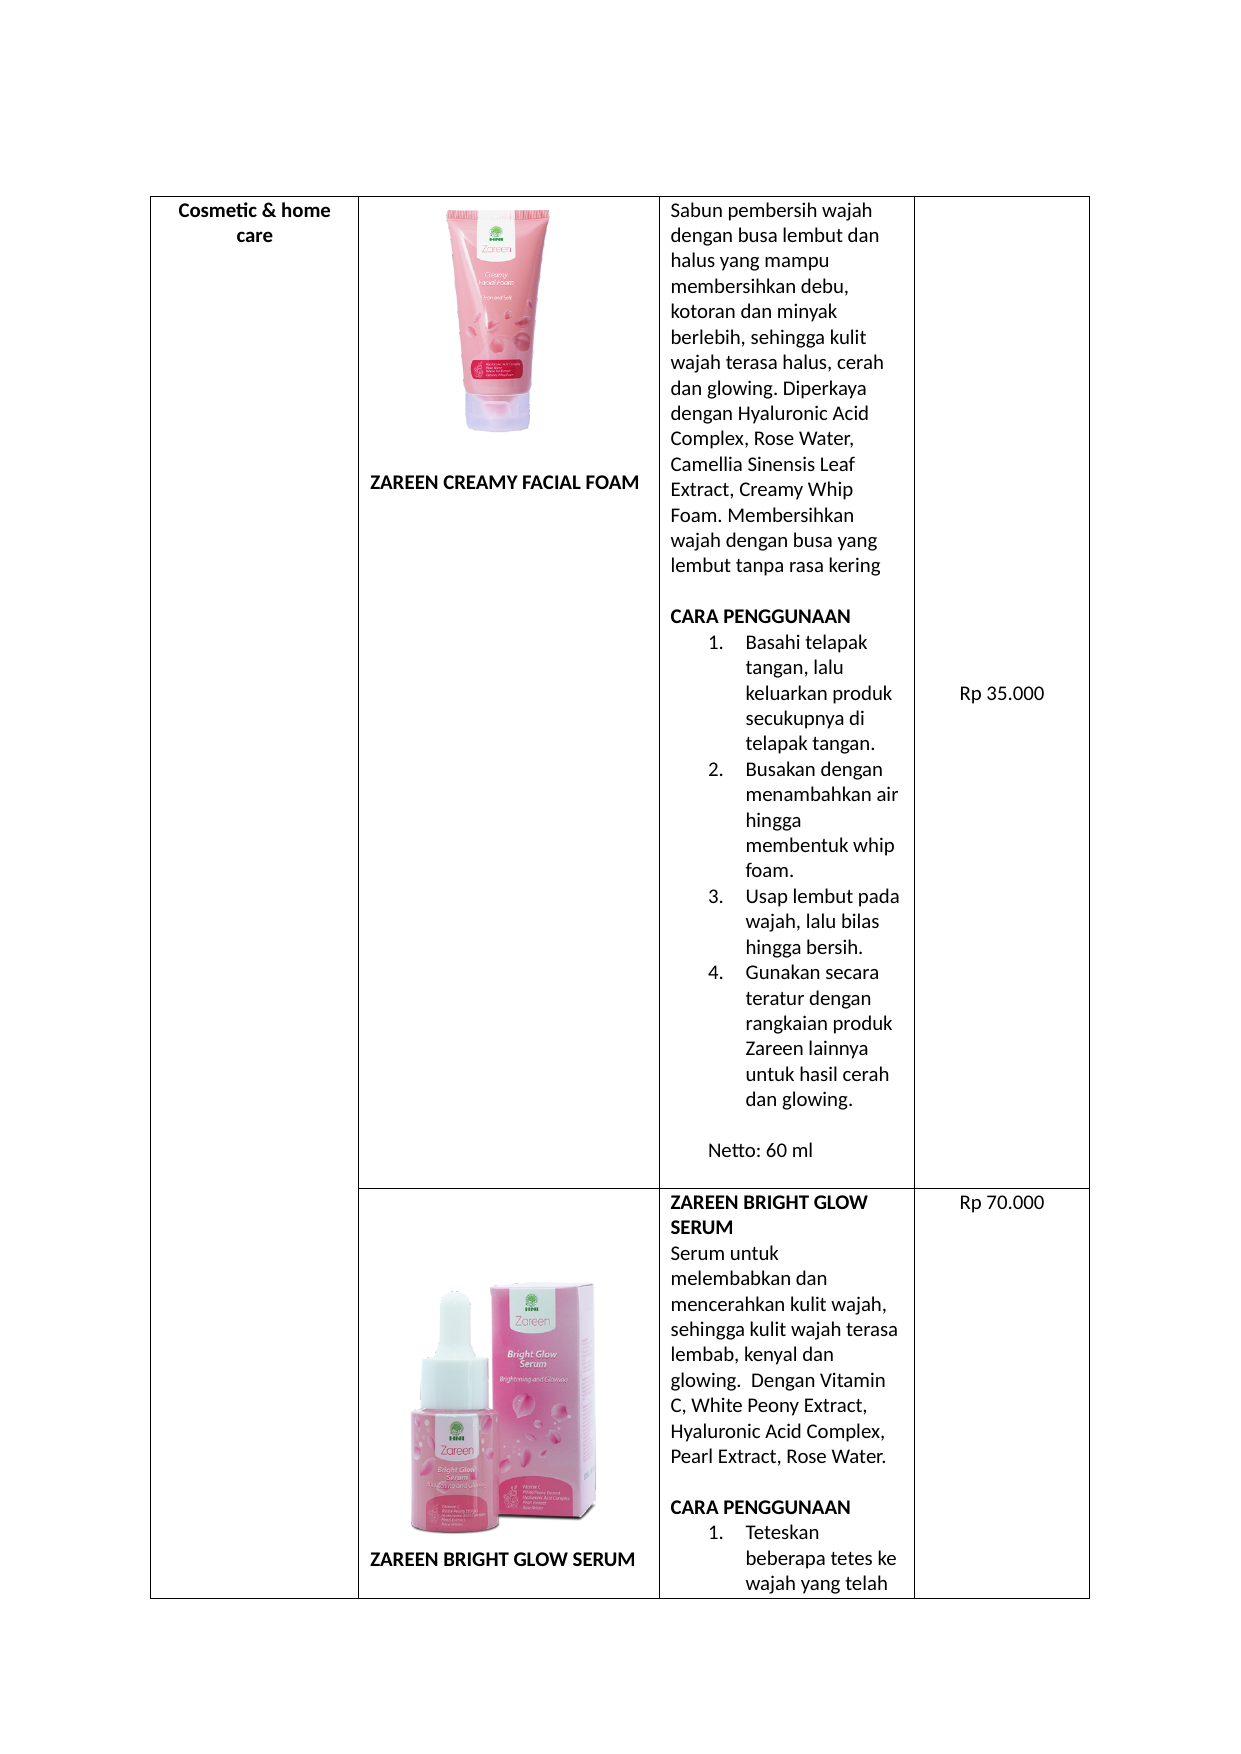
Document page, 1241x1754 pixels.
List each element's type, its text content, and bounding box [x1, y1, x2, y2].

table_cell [660, 1189, 914, 1597]
picture [364, 1268, 643, 1547]
table_header Cosmetic & home care [151, 197, 358, 1597]
picture [372, 195, 621, 444]
table_cell Rp 70.000 [915, 1189, 1089, 1597]
table_header Rp 35.000 [915, 197, 1089, 1188]
table_header Sabun pembersih wajah dengan busa lembut dan halus yang mampu membersihkan debu, kotoran dan minyak berlebih, sehingga kulit wajah terasa halus, cerah dan glowing. Diperkaya dengan Hyaluronic Acid Complex, Rose Water, Camellia Sinensis Leaf Extract, Creamy Whip Foam. Membersihkan wajah dengan busa yang lembut tanpa rasa kering CARA PENGGUNAAN Basahi telapak tangan, lalu keluarkan produk secukupnya di telapak tangan. Busakan dengan menambahkan air hingga membentuk whip foam. Usap lembut pada wajah, lalu bilas hingga bersih. Gunakan secara teratur dengan rangkaian produk Zareen lainnya untuk hasil cerah dan glowing. Netto: 60 ml [660, 197, 914, 1188]
table_header ZAREEN CREAMY FACIAL FOAM [359, 197, 659, 1188]
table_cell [359, 1189, 659, 1597]
